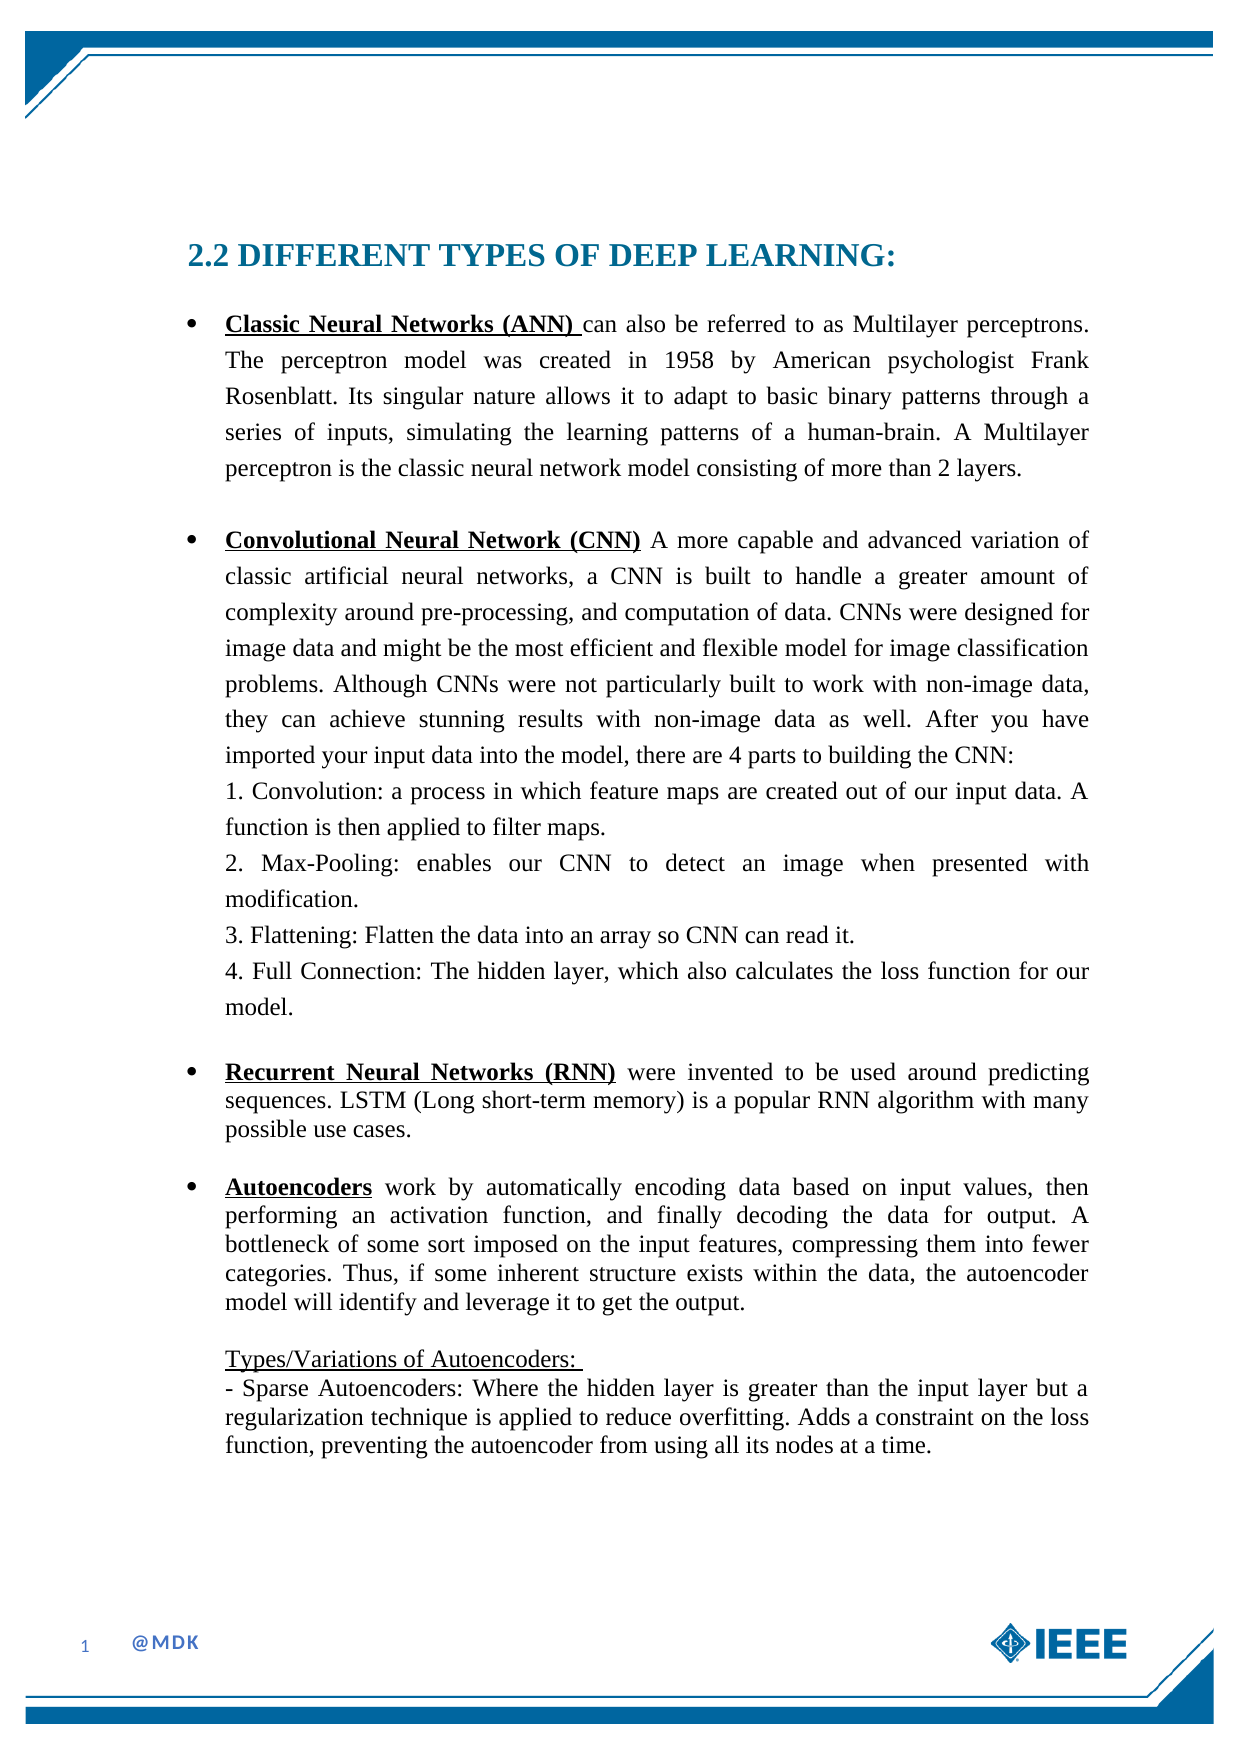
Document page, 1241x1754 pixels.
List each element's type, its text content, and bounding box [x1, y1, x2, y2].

list - Sparse Autoencoders: Where the hidden layer is greater than the input layer but a regularization technique is applied to reduce overfitting. Adds a constraint on the loss function, preventing the autoencoder from using all its nodes at a time. [225, 1373, 1090, 1459]
list Autoencoders work by automatically encoding data based on input values, then performing an activation function, and finally decoding the data for output. A bottleneck of some sort imposed on the input features, compressing them into fewer categories. Thus, if some inherent structure exists within the data, the autoencoder model will identify and leverage it to get the output. [187, 1172, 1090, 1316]
list Recurrent Neural Networks (RNN) were invented to be used around predicting sequences. LSTM (Long short-term memory) is a popular RNN algorithm with many possible use cases. [187, 1057, 1090, 1143]
list Types/Variations of Autoencoders: [225, 1344, 1090, 1373]
subtitle 2.2 Different Types of Deep learning: [187, 235, 1090, 273]
picture [25, 31, 1213, 119]
list Convolutional Neural Network (CNN) A more capable and advanced variation of classic artificial neural networks, a CNN is built to handle a greater amount of complexity around pre-processing, and computation of data. CNNs were designed for image data and might be the most efficient and flexible model for image classification problems. Although CNNs were not particularly built to work with non-image data, they can achieve stunning results with non-image data as well. After you have imported your input data into the model, there are 4 parts to building the CNN: [187, 525, 1090, 769]
list Classic Neural Networks (ANN) can also be referred to as Multilayer perceptrons. The perceptron model was created in 1958 by American psychologist Frank Rosenblatt. Its singular nature allows it to adapt to basic binary patterns through a series of inputs, simulating the learning patterns of a human-brain. A Multilayer perceptron is the classic neural network model consisting of more than 2 layers. [187, 309, 1090, 482]
list 1. Convolution: a process in which feature maps are created out of our input data. A function is then applied to filter maps. [225, 776, 1090, 841]
list 3. Flattening: Flatten the data into an array so CNN can read it. [225, 920, 1090, 949]
picture [25, 1623, 1214, 1724]
list 2. Max-Pooling: enables our CNN to detect an image when presented with modification. [225, 848, 1090, 913]
list 4. Full Connection: The hidden layer, which also calculates the loss function for our model. [225, 956, 1090, 1021]
